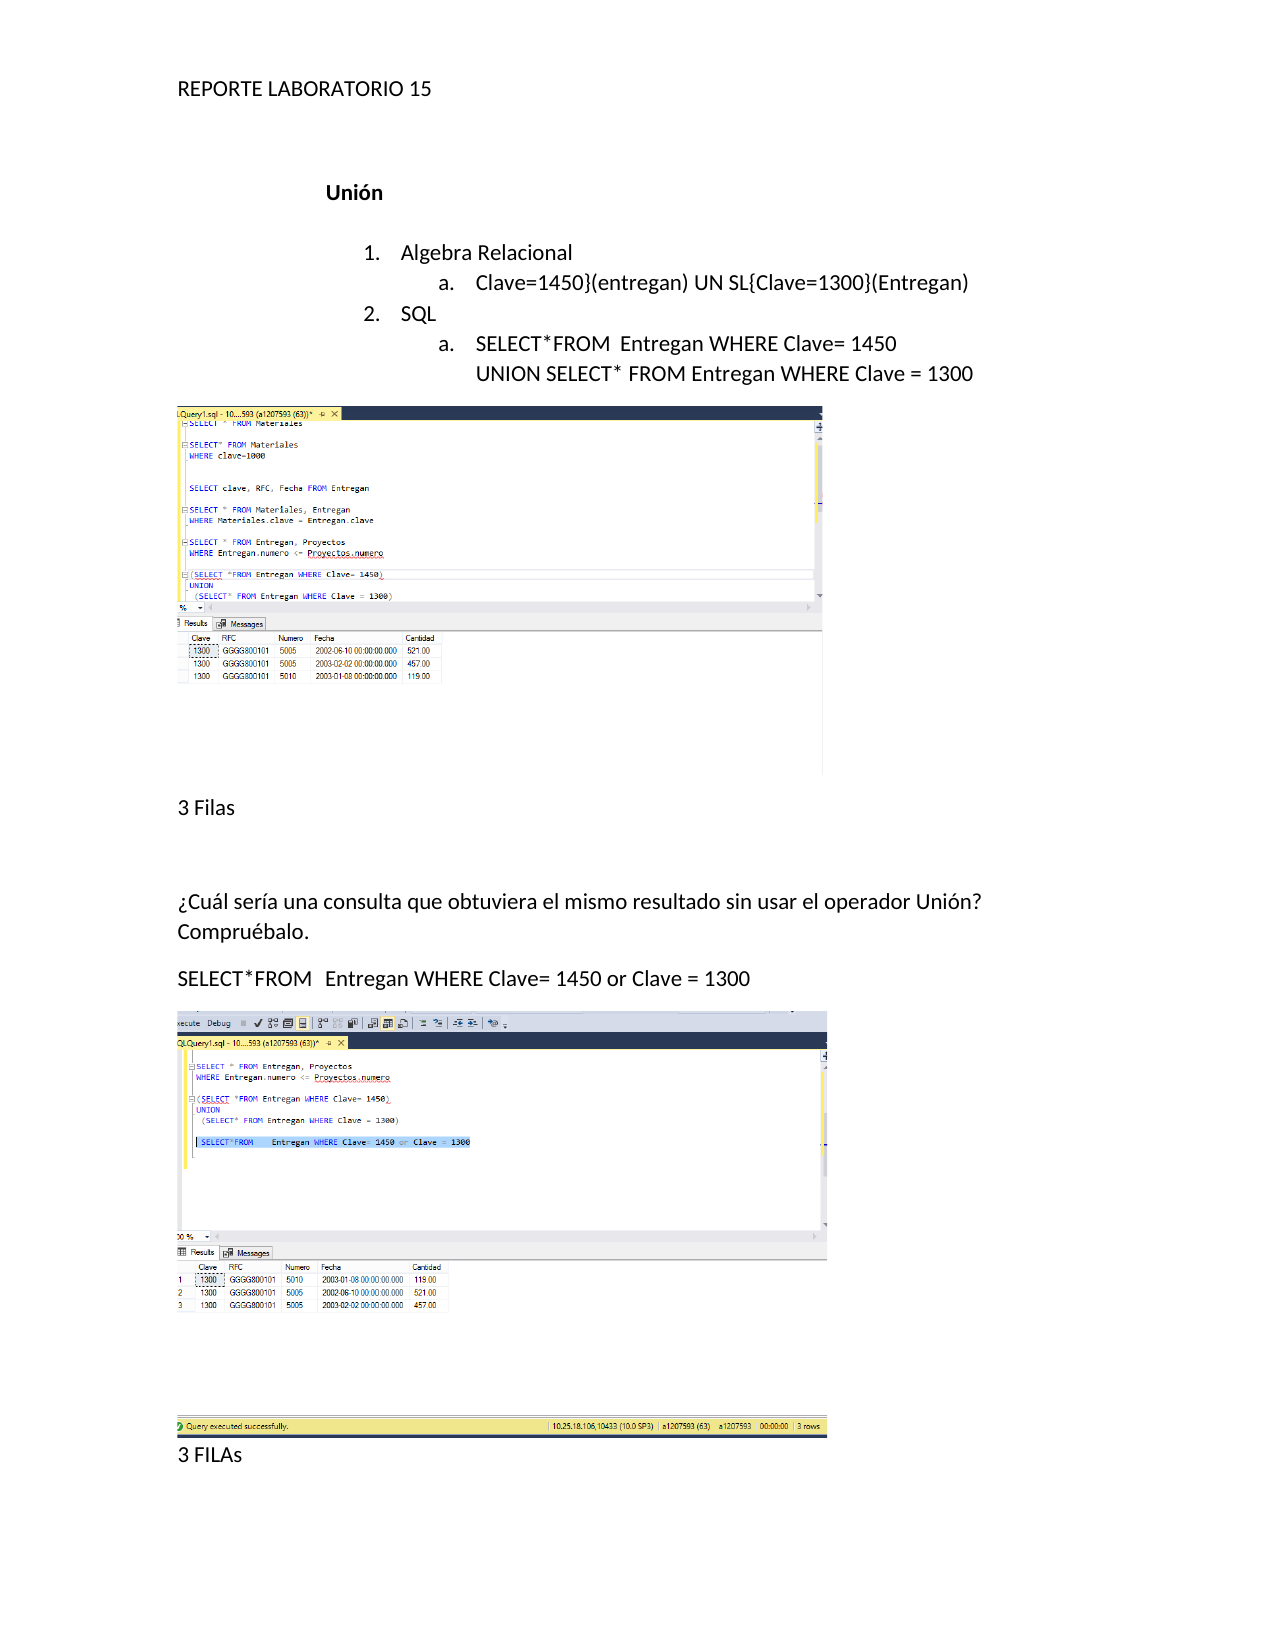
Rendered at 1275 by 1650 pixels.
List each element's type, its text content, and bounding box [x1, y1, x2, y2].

picture [177, 406, 823, 775]
list Unión [326, 178, 1098, 206]
picture [177, 1011, 828, 1438]
list SQL [363, 299, 1098, 327]
list SELECT*FROM Entregan WHERE Clave= 1450 UNION SELECT* FROM Entregan WHERE Clave = 1300 [438, 329, 1098, 387]
list Clave=1450}(entregan) UN SL{Clave=1300}(Entregan) [438, 268, 1098, 296]
text SELECT*FROM Entregan WHERE Clave= 1450 or Clave = 1300 [177, 964, 1098, 992]
list Algebra Relacional [363, 238, 1098, 266]
text 3 Filas [177, 793, 1098, 822]
text ¿Cuál sería una consulta que obtuviera el mismo resultado sin usar el operador Unión? Compruébalo. [177, 887, 1098, 946]
